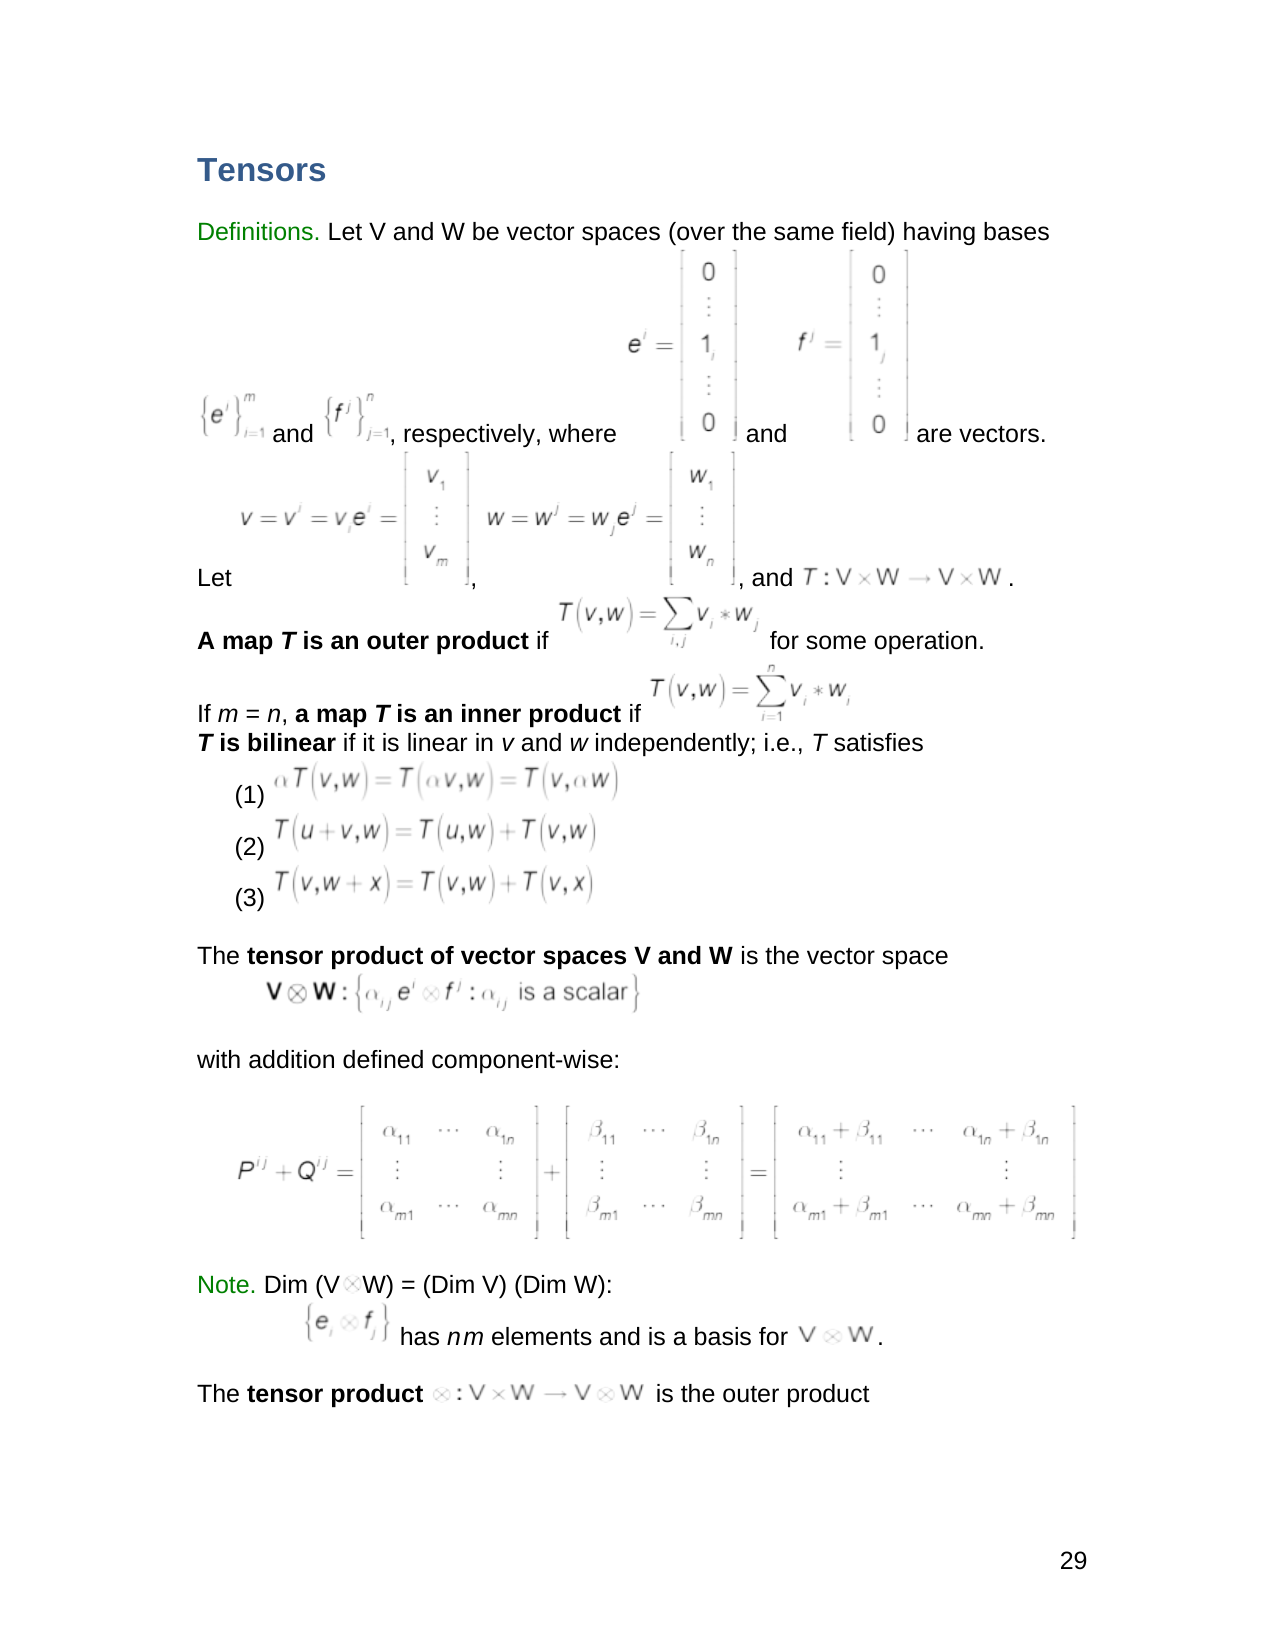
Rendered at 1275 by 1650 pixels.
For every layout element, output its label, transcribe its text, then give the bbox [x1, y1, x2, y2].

text The tensor product of vector spaces V and W is the vector space [197, 941, 1087, 969]
text A map T is an outer product if for some operation. [197, 592, 1087, 654]
text Definitions. Let V and W be vector spaces (over the same field) having bases and , respectively, where and are vectors. [197, 217, 1087, 448]
text Let , , and . [197, 448, 1087, 592]
text The tensor product is the outer product [197, 1379, 1087, 1408]
text T is bilinear if it is linear in v and w independently; i.e., T satisfies [197, 728, 1087, 757]
text Note. Dim (VW) = (Dim V) (Dim W): [197, 1270, 1087, 1298]
text has n m elements and is a basis for . [197, 1298, 1087, 1350]
text If m = n, a map T is an inner product if [197, 654, 1087, 728]
text Tensors [197, 150, 1087, 188]
text with addition defined component-wise: [197, 1044, 1087, 1073]
